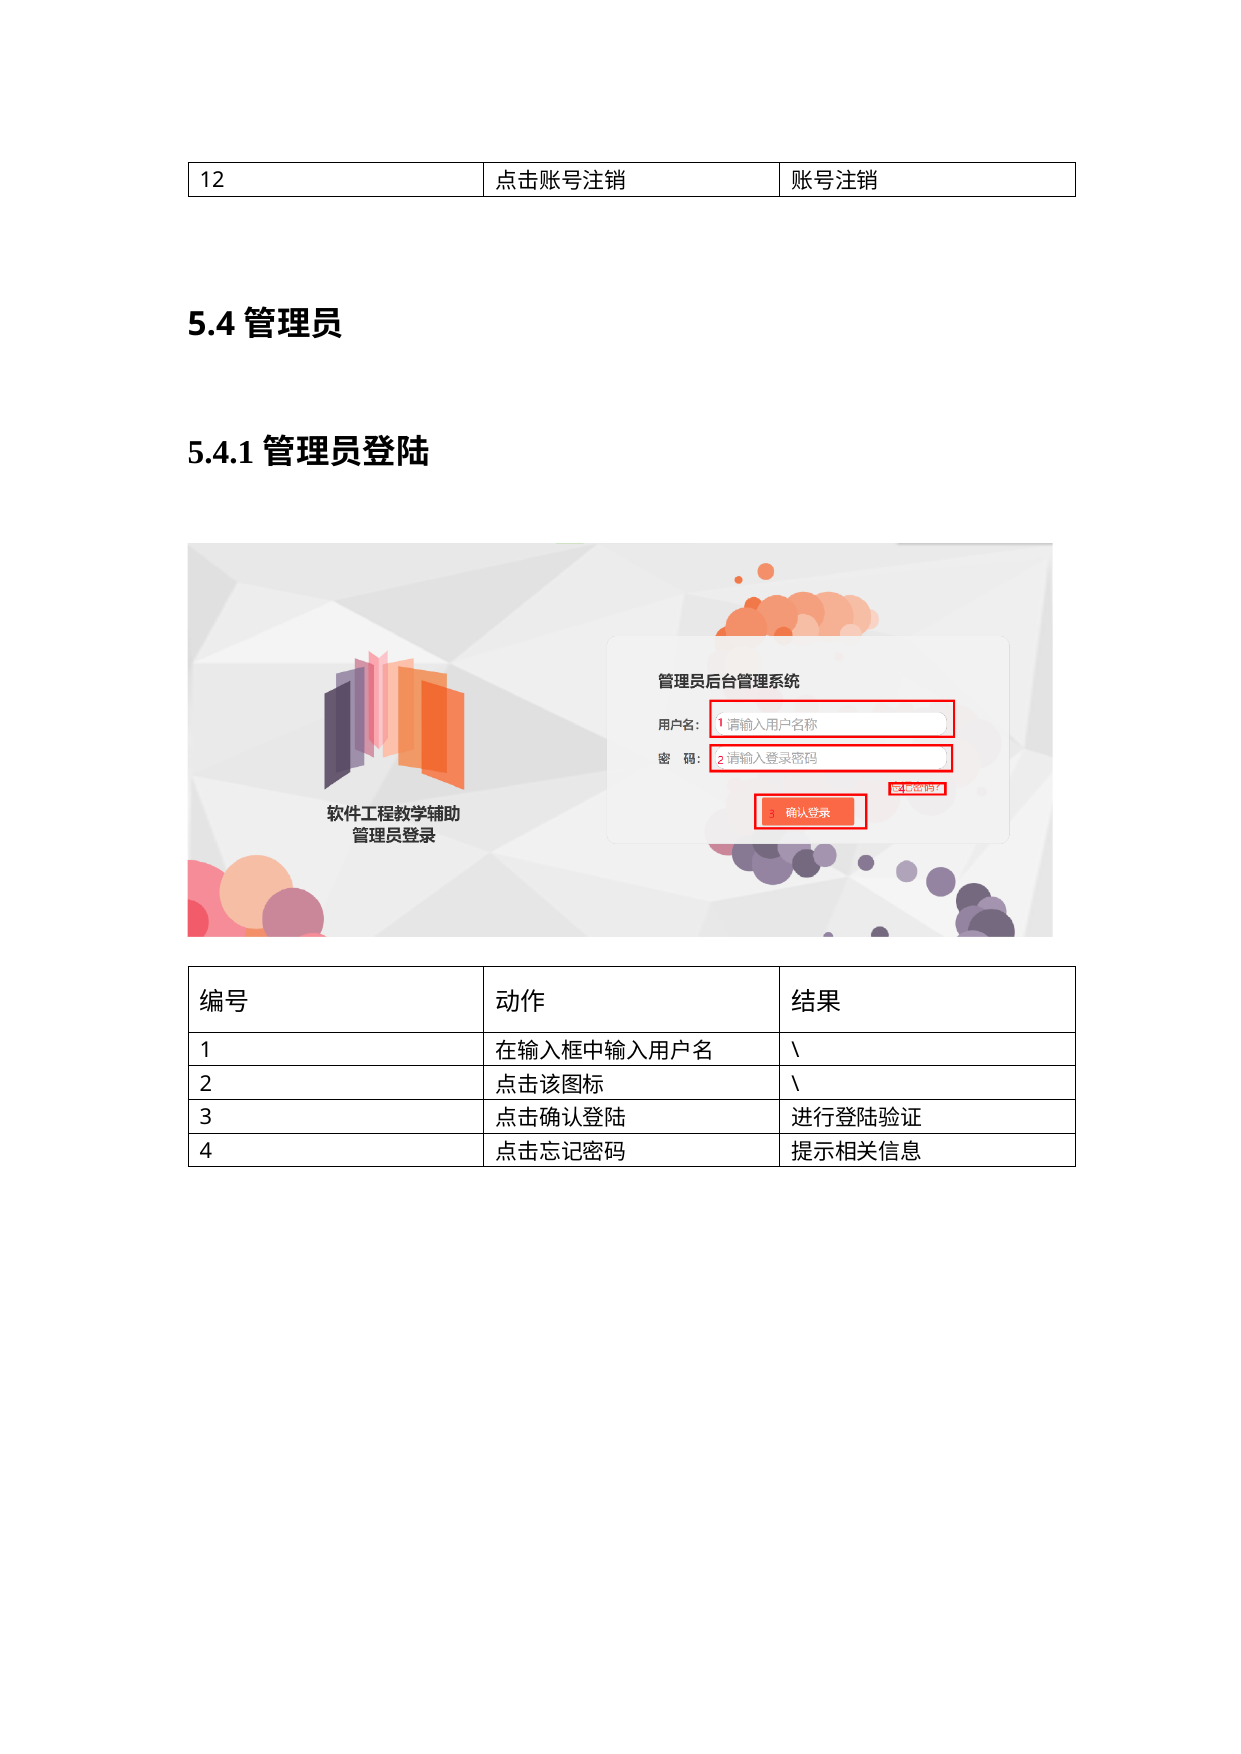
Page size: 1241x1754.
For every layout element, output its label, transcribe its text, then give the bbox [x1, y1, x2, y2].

table_cell 4 [189, 1134, 483, 1166]
table_cell 点击确认登陆 [484, 1100, 779, 1132]
table_cell 12 [189, 163, 483, 196]
table_cell 进行登陆验证 [780, 1100, 1075, 1132]
table_cell \ [780, 1033, 1075, 1065]
table_cell 在输入框中输入用户名 [484, 1033, 779, 1065]
picture [187, 543, 1053, 937]
table_cell \ [780, 1066, 1075, 1099]
table_header 编号 [189, 967, 483, 1032]
subtitle 5.4 管理员 [187, 289, 1053, 354]
table_cell 3 [189, 1100, 483, 1132]
table_cell 提示相关信息 [780, 1134, 1075, 1166]
table_cell 点击该图标 [484, 1066, 779, 1099]
table_cell 账号注销 [780, 163, 1075, 196]
table_header 结果 [780, 967, 1075, 1032]
table_header 动作 [484, 967, 779, 1032]
table_cell 点击账号注销 [484, 163, 779, 196]
subtitle 5.4.1 管理员登陆 [187, 416, 1053, 481]
table_cell 2 [189, 1066, 483, 1099]
table_cell 点击忘记密码 [484, 1134, 779, 1166]
table_cell 1 [189, 1033, 483, 1065]
